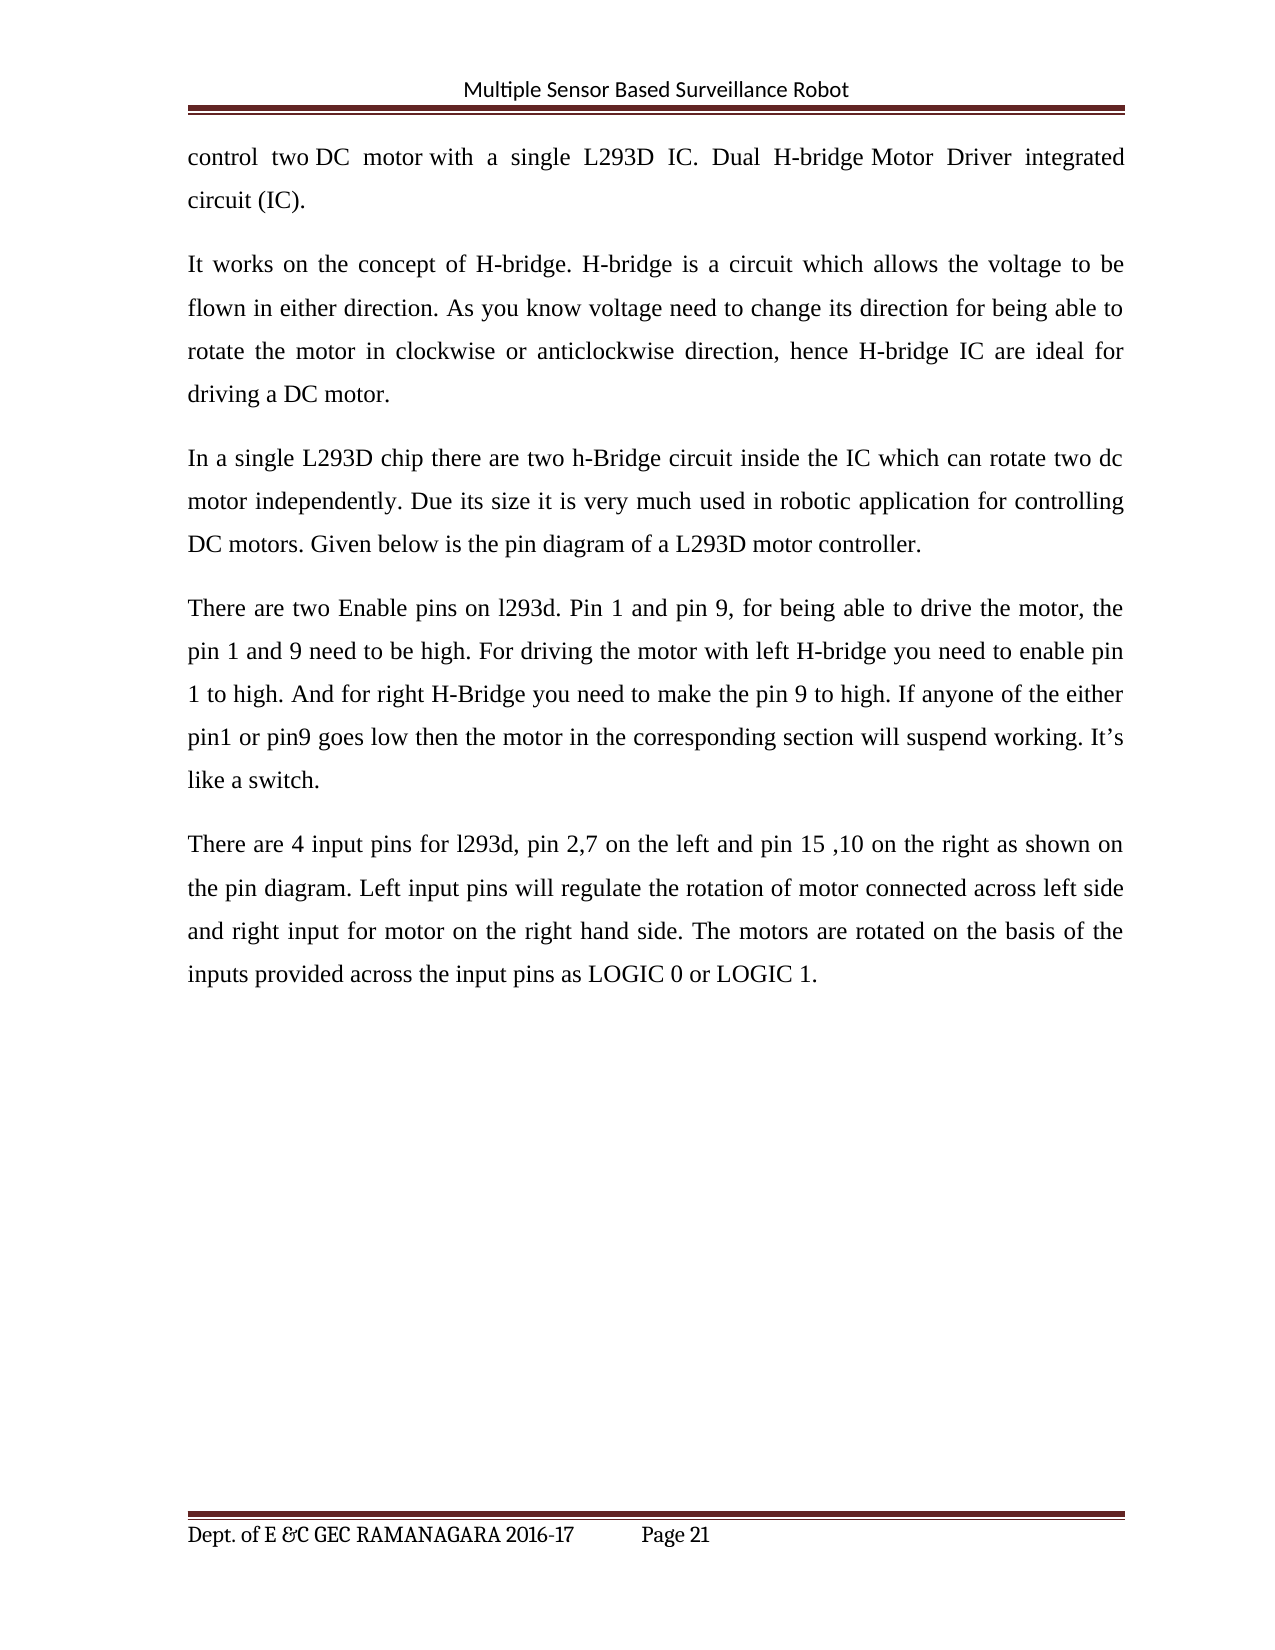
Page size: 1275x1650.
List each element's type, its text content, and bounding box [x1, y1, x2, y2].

text In a single L293D chip there are two h-Bridge circuit inside the IC which can rotate two dc motor independently. Due its size it is very much used in robotic application for controlling DC motors. Given below is the pin diagram of a L293D motor controller. [187, 443, 1125, 558]
text It works on the concept of H-bridge. H-bridge is a circuit which allows the voltage to be flown in either direction. As you know voltage need to change its direction for being able to rotate the motor in clockwise or anticlockwise direction, hence H-bridge IC are ideal for driving a DC motor. [187, 249, 1125, 408]
text There are two Enable pins on l293d. Pin 1 and pin 9, for being able to drive the motor, the pin 1 and 9 need to be high. For driving the motor with left H-bridge you need to enable pin 1 to high. And for right H-Bridge you need to make the pin 9 to high. If anyone of the either pin1 or pin9 goes low then the motor in the corresponding section will suspend working. It’s like a switch. [187, 593, 1125, 794]
text There are 4 input pins for l293d, pin 2,7 on the left and pin 15 ,10 on the right as shown on the pin diagram. Left input pins will regulate the rotation of motor connected across left side and right input for motor on the right hand side. The motors are rotated on the basis of the inputs provided across the input pins as LOGIC 0 or LOGIC 1. [187, 829, 1125, 988]
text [187, 142, 1125, 214]
